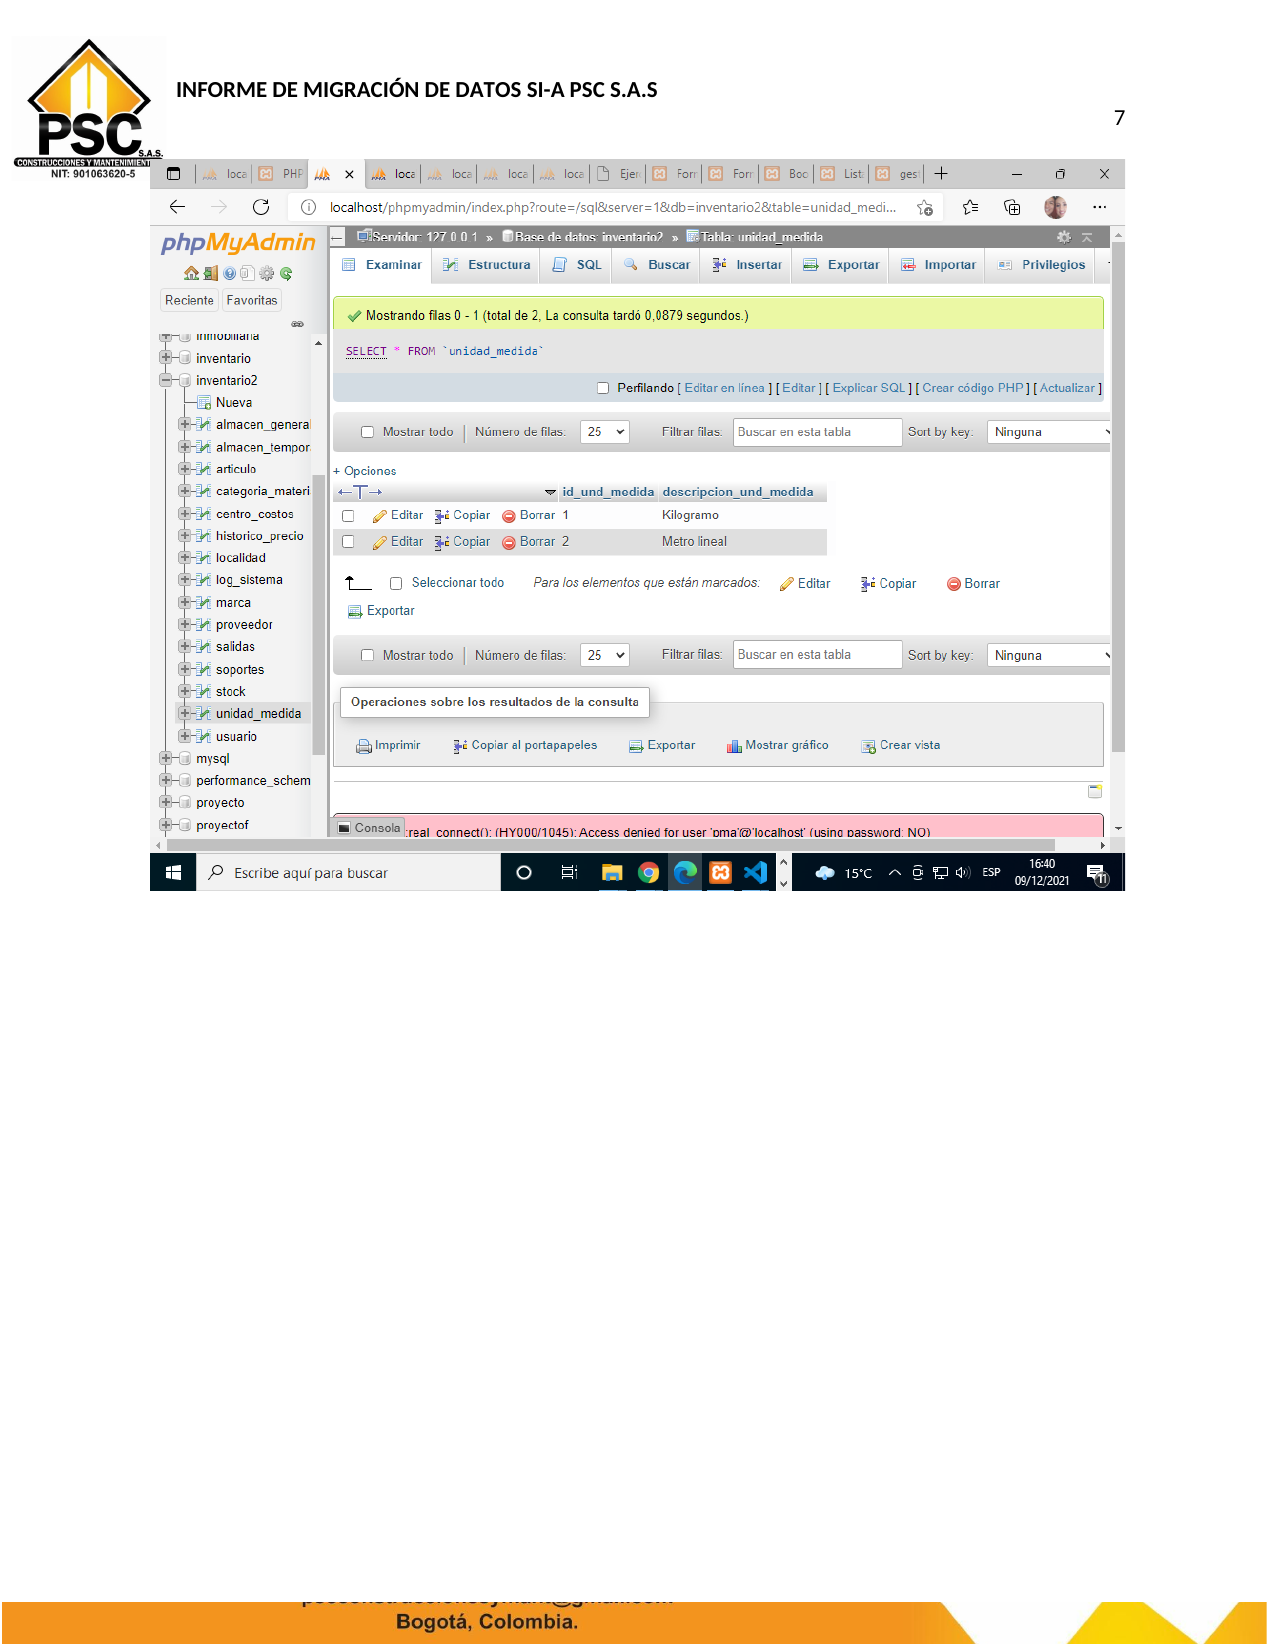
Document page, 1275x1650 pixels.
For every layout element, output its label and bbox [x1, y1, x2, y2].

picture [11, 36, 1125, 891]
